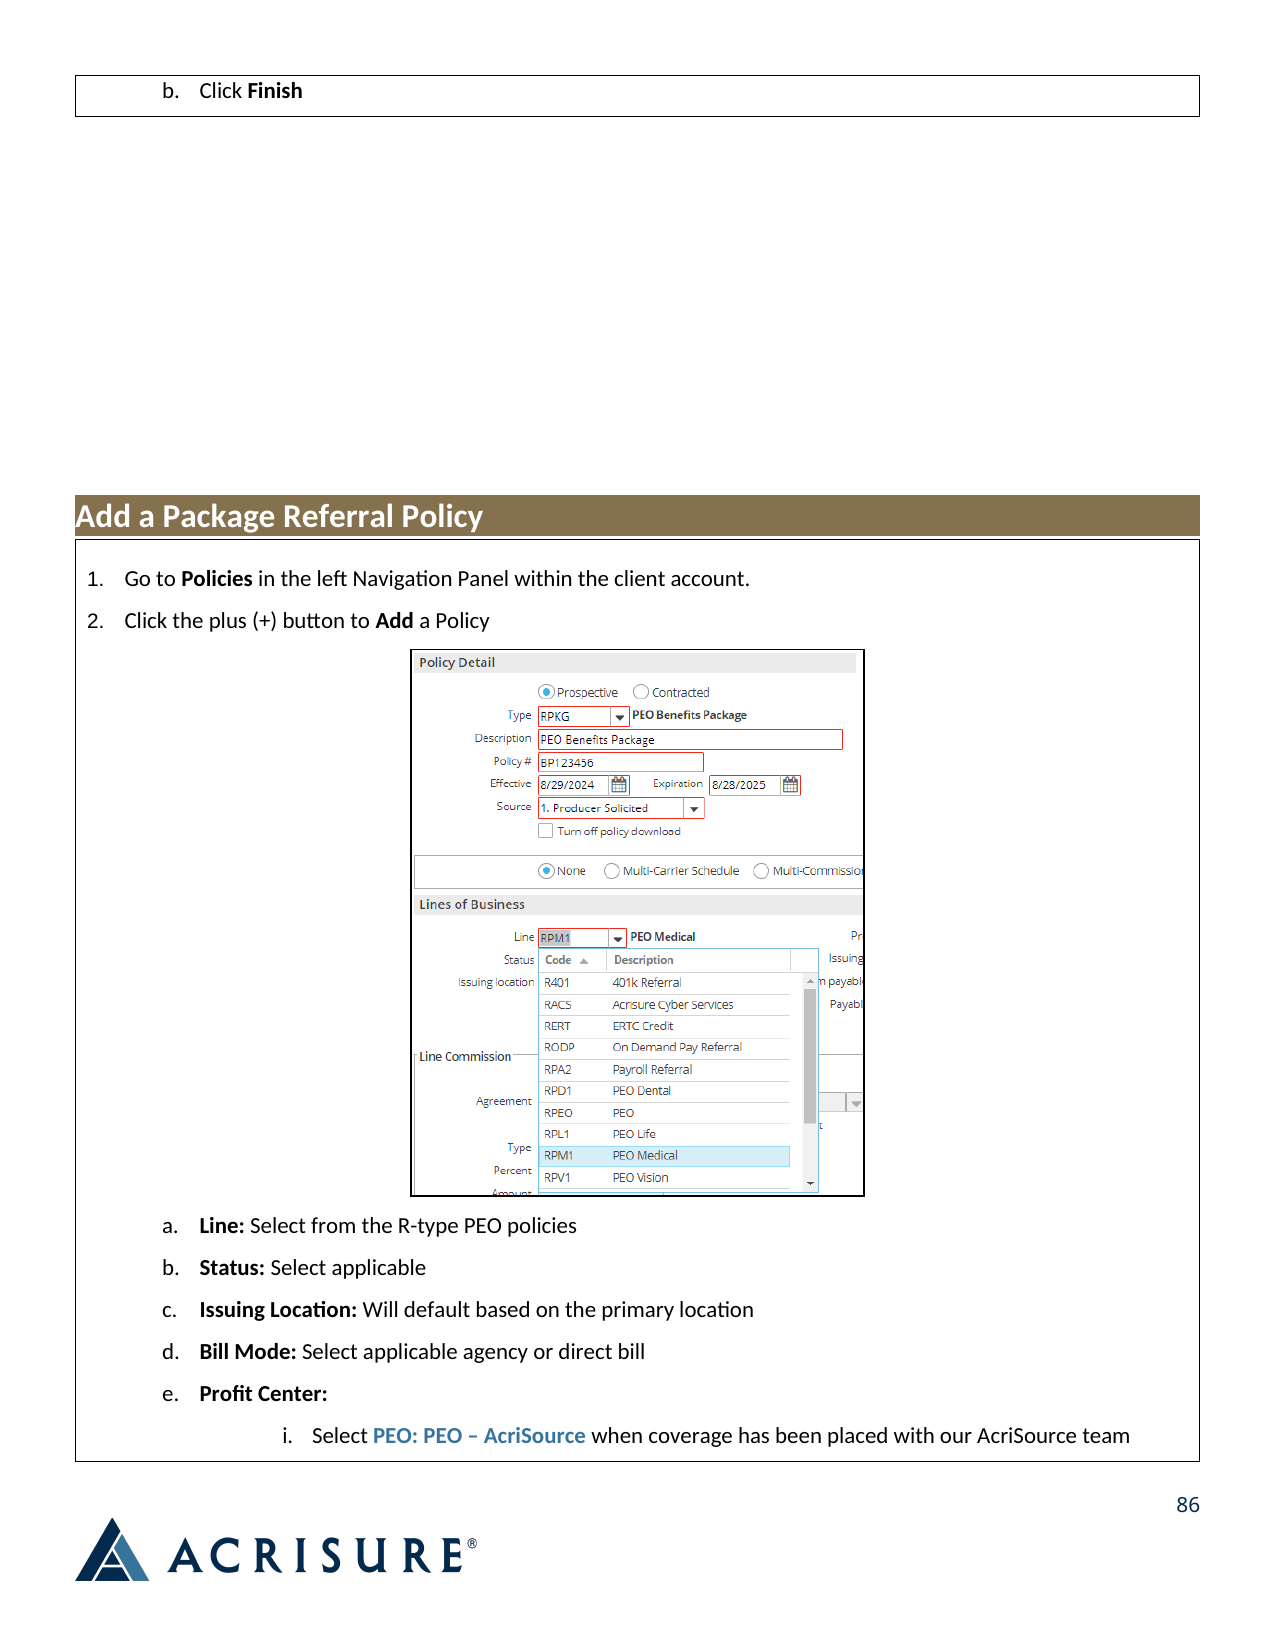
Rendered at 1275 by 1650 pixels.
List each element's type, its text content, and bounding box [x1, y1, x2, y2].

picture [412, 650, 863, 1195]
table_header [76, 76, 1199, 116]
text Add a Package Referral Policy [75, 495, 1200, 536]
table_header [76, 540, 1199, 1461]
picture [75, 1518, 477, 1581]
